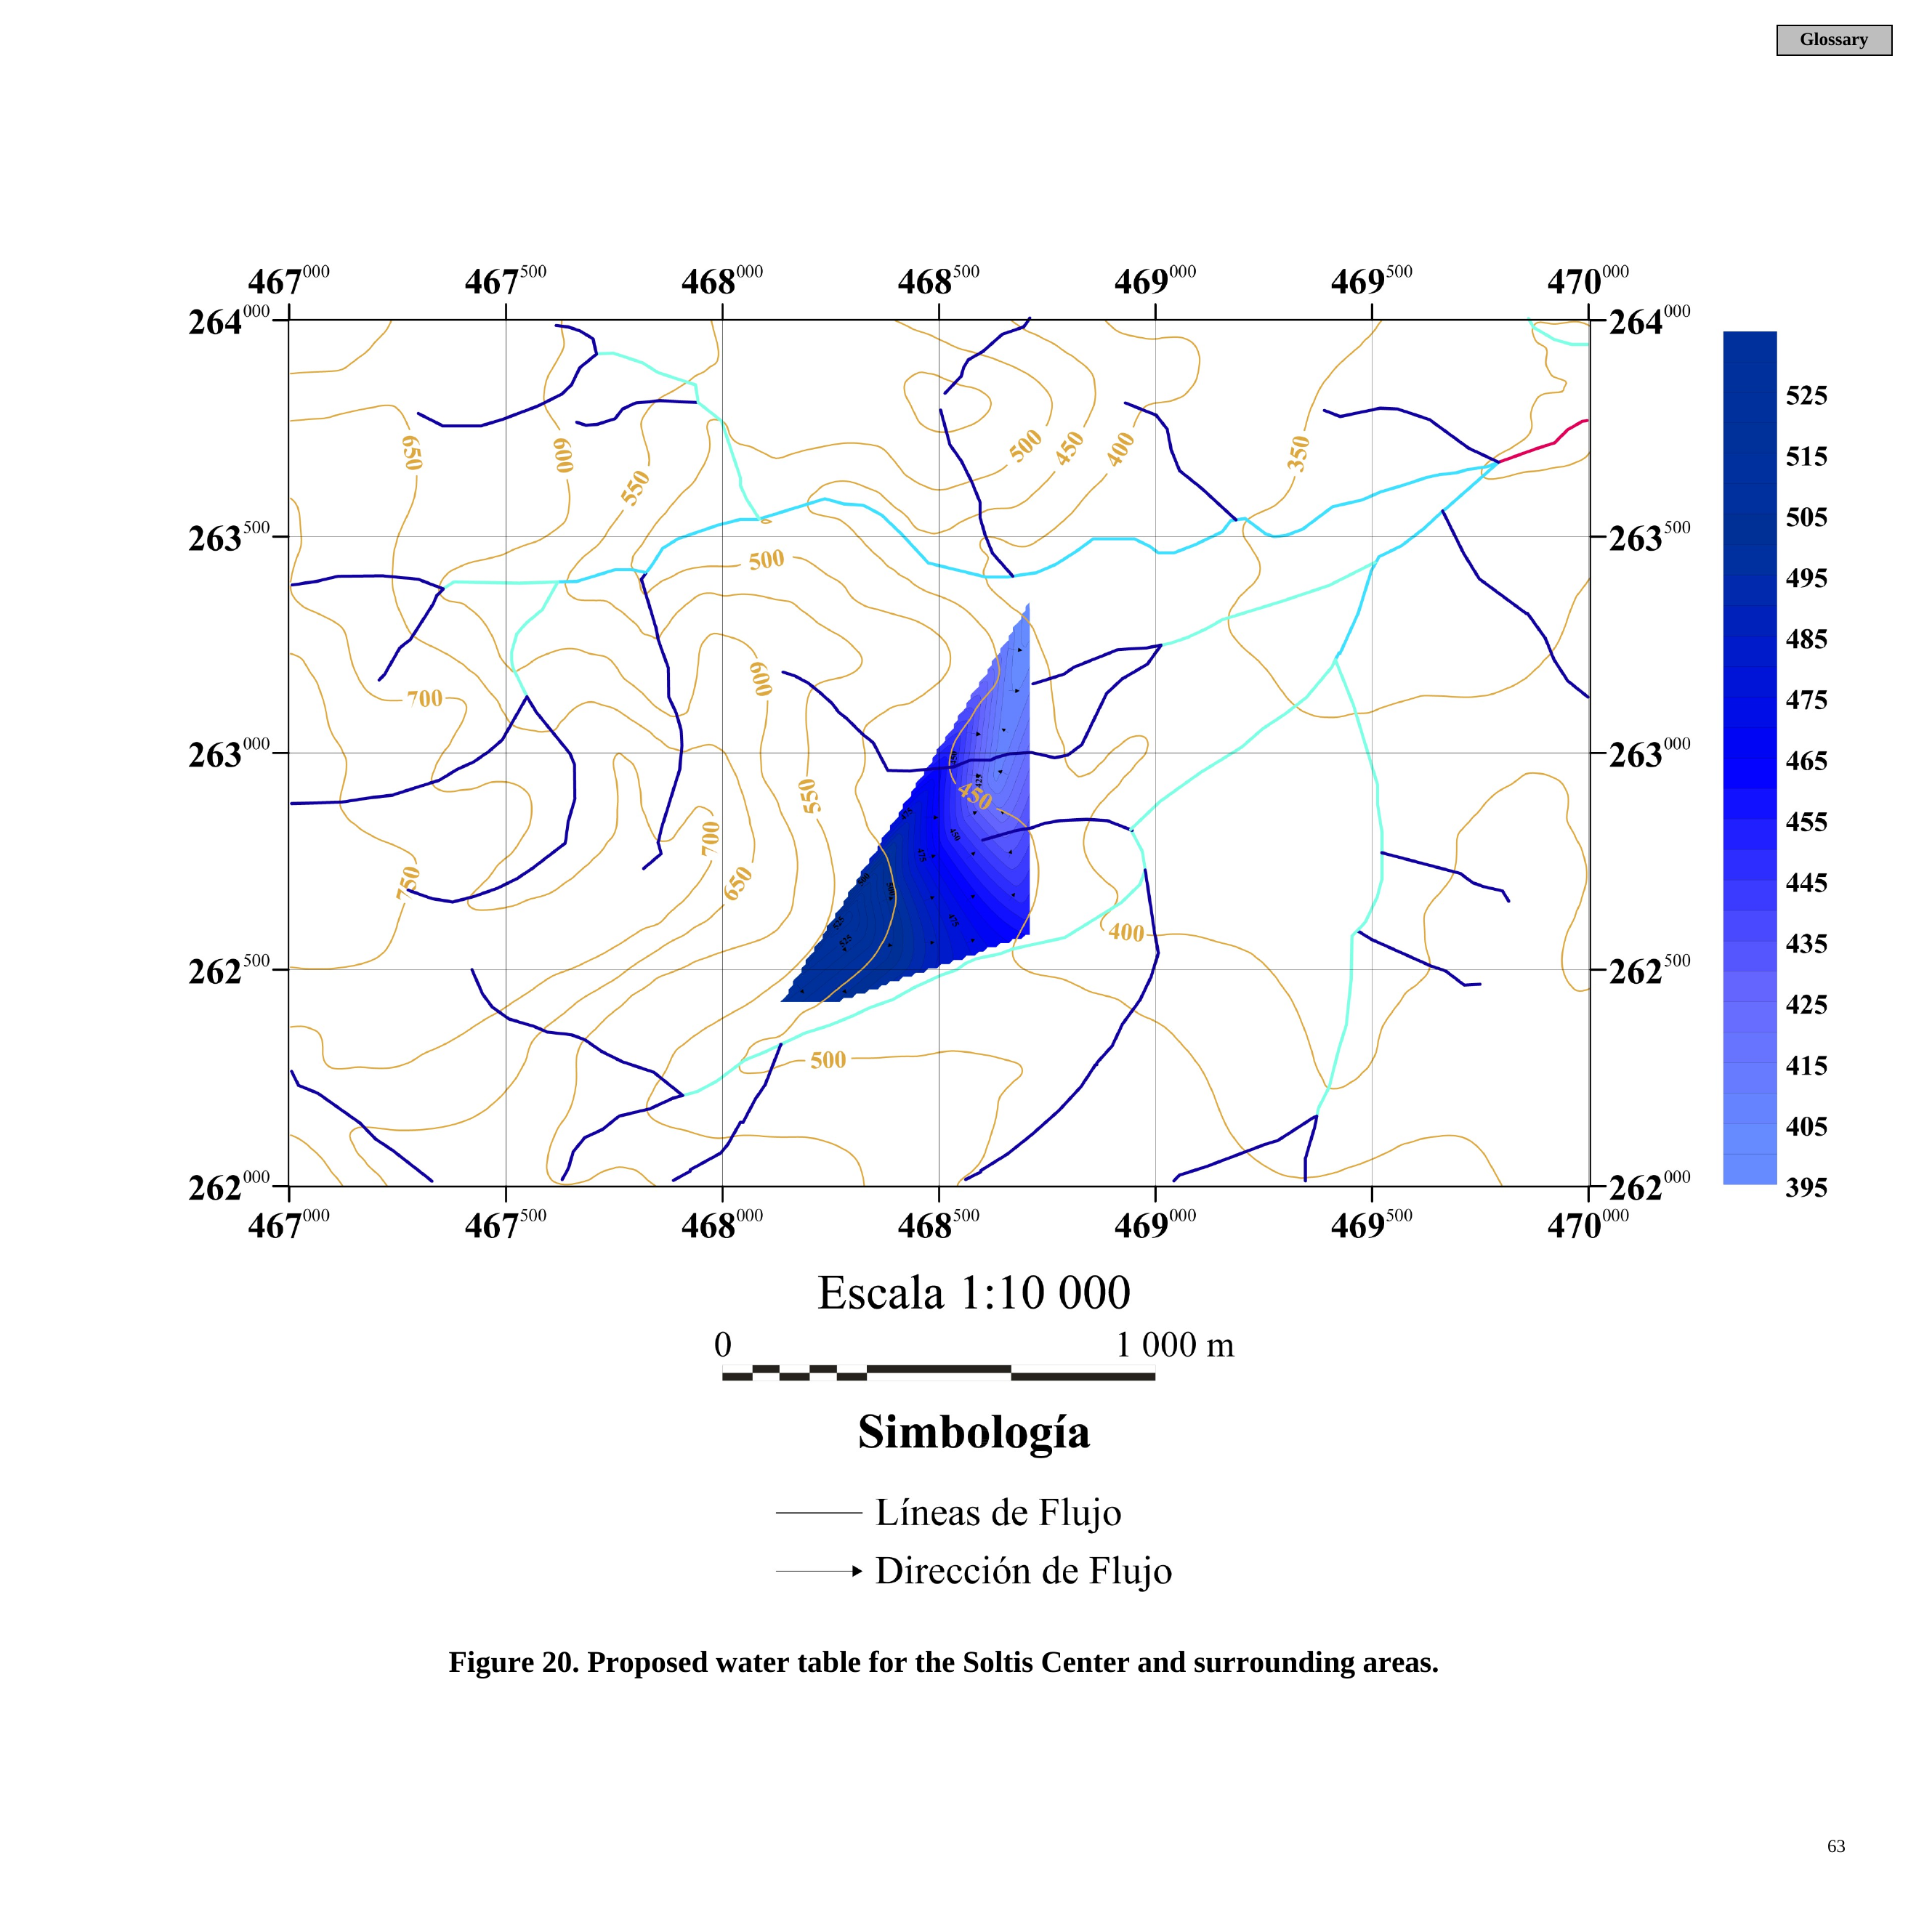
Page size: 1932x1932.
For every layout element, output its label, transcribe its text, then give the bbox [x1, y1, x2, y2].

subtitle Figure 20. Proposed water table for the Soltis Center and surrounding areas. [448, 1644, 1901, 1679]
picture [188, 264, 1827, 1592]
